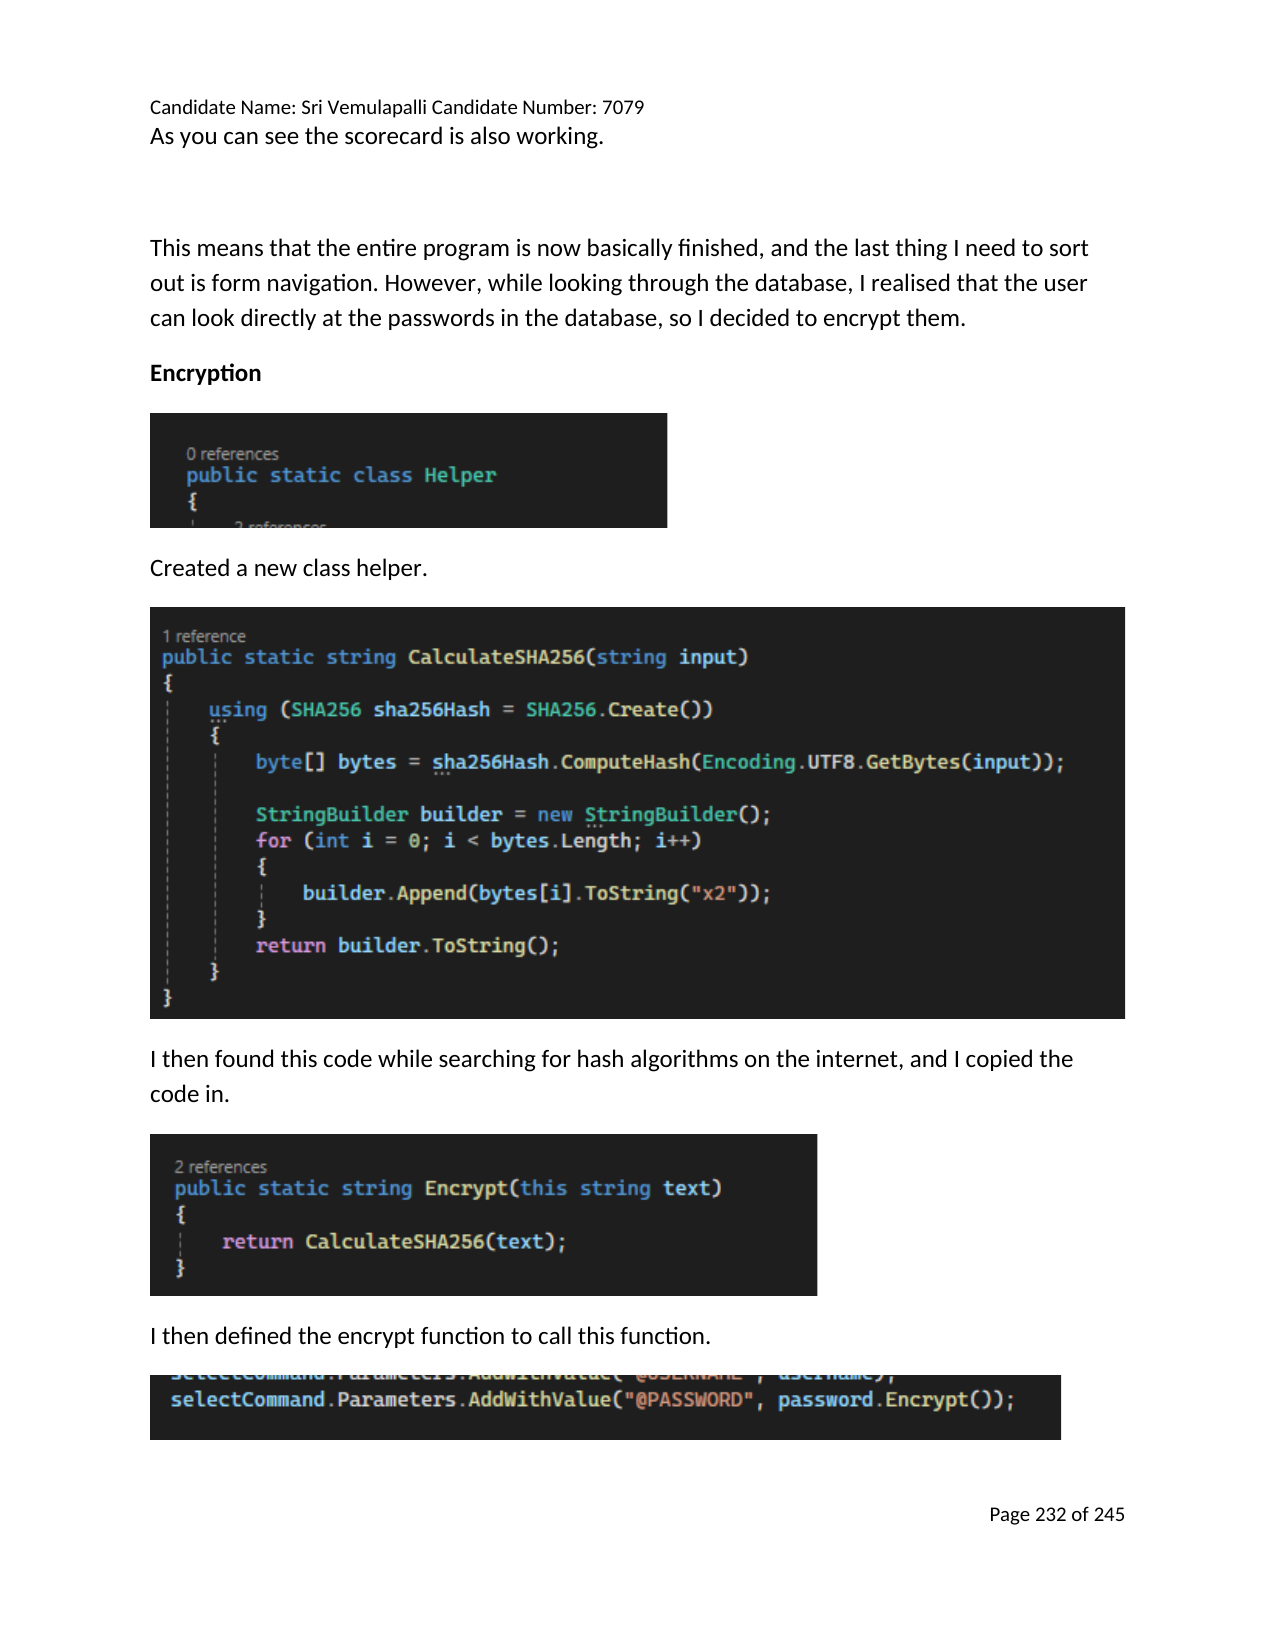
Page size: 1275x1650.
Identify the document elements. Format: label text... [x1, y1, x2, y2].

picture [150, 1375, 1062, 1440]
text As you can see the scorecard is also working. [150, 120, 1125, 151]
text I then found this code while searching for hash algorithms on the internet, and I copied the code in. [150, 1044, 1125, 1109]
picture [150, 1134, 818, 1296]
text Created a new class helper. [150, 552, 1125, 582]
text This means that the entire program is now basically finished, and the last thing I need to sort out is form navigation. However, while looking through the database, I realised that the user can look directly at the passwords in the database, so I decided to encrypt them. [150, 232, 1125, 332]
picture [150, 413, 668, 528]
picture [150, 607, 1125, 1019]
text Encryption [150, 357, 1125, 388]
text I then defined the encrypt function to call this function. [150, 1320, 1125, 1351]
